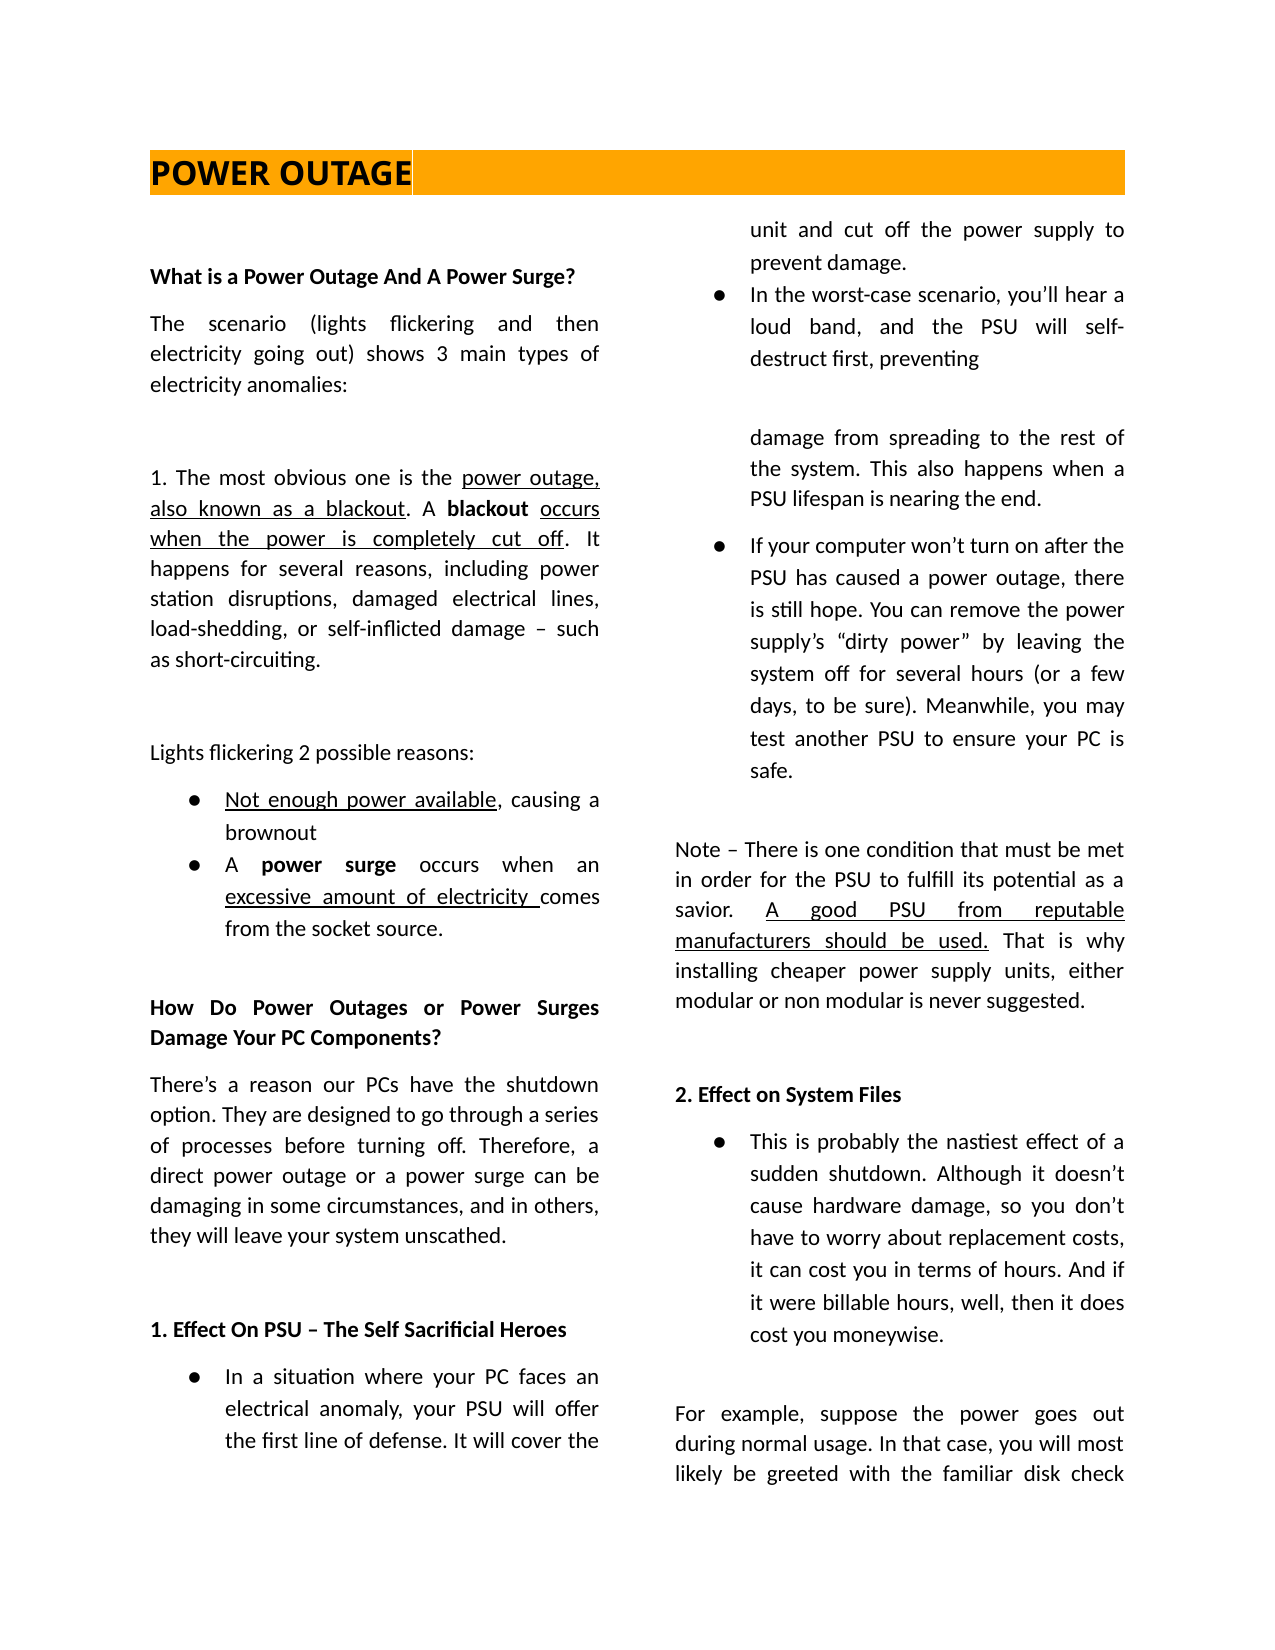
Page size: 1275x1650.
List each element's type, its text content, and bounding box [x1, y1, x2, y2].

list In a situation where your PC faces an electrical anomaly, your PSU will offer the first line of defense. It will cover the unit and cut off the power supply to prevent damage. [187, 1362, 600, 1454]
text Lights flickering 2 possible reasons: [150, 738, 600, 767]
text 1. The most obvious one is the power outage, also known as a blackout. A blackout occurs when the power is completely cut off. It happens for several reasons, including power station disruptions, damaged electrical lines, load-shedding, or self-inflicted damage – such as short-circuiting. [150, 463, 600, 673]
list A power surge occurs when an excessive amount of electricity comes from the socket source. [187, 850, 600, 942]
text Note – There is one condition that must be met in order for the PSU to fulfill its potential as a savior. A good PSU from reputable manufacturers should be used. That is why installing cheaper power supply units, either modular or non modular is never suggested. [675, 835, 1125, 1014]
text What is a Power Outage And A Power Surge? [150, 262, 600, 291]
list In a situation where your PC faces an electrical anomaly, your PSU will offer the first line of defense. It will cover the unit and cut off the power supply to prevent damage. [712, 216, 1125, 276]
list If your computer won’t turn on after the PSU has caused a power outage, there is still hope. You can remove the power supply’s “dirty power” by leaving the system off for several hours (or a few days, to be sure). Meanwhile, you may test another PSU to ensure your PC is safe. [712, 531, 1125, 784]
list Not enough power available, causing a brownout [187, 785, 600, 846]
list This is probably the nastiest effect of a sudden shutdown. Although it doesn’t cause hardware damage, so you don’t have to worry about replacement costs, it can cost you in terms of hours. And if it were billable hours, well, then it does cost you moneywise. [712, 1127, 1125, 1348]
text 2. Effect on System Files [675, 1080, 1125, 1108]
text damage from spreading to the rest of the system. This also happens when a PSU lifespan is nearing the end. [750, 423, 1125, 512]
text How Do Power Outages or Power Surges Damage Your PC Components? [150, 993, 600, 1051]
list In the worst-case scenario, you’ll hear a loud band, and the PSU will self-destruct first, preventing [712, 280, 1125, 372]
text There’s a reason our PCs have the shutdown option. They are designed to go through a series of processes before turning off. Therefore, a direct power outage or a power surge can be damaging in some circumstances, and in others, they will leave your system unscathed. [150, 1070, 600, 1249]
text The scenario (lights flickering and then electricity going out) shows 3 main types of electricity anomalies: [150, 309, 600, 398]
text 1. Effect On PSU – The Self Sacrificial Heroes [150, 1315, 600, 1343]
